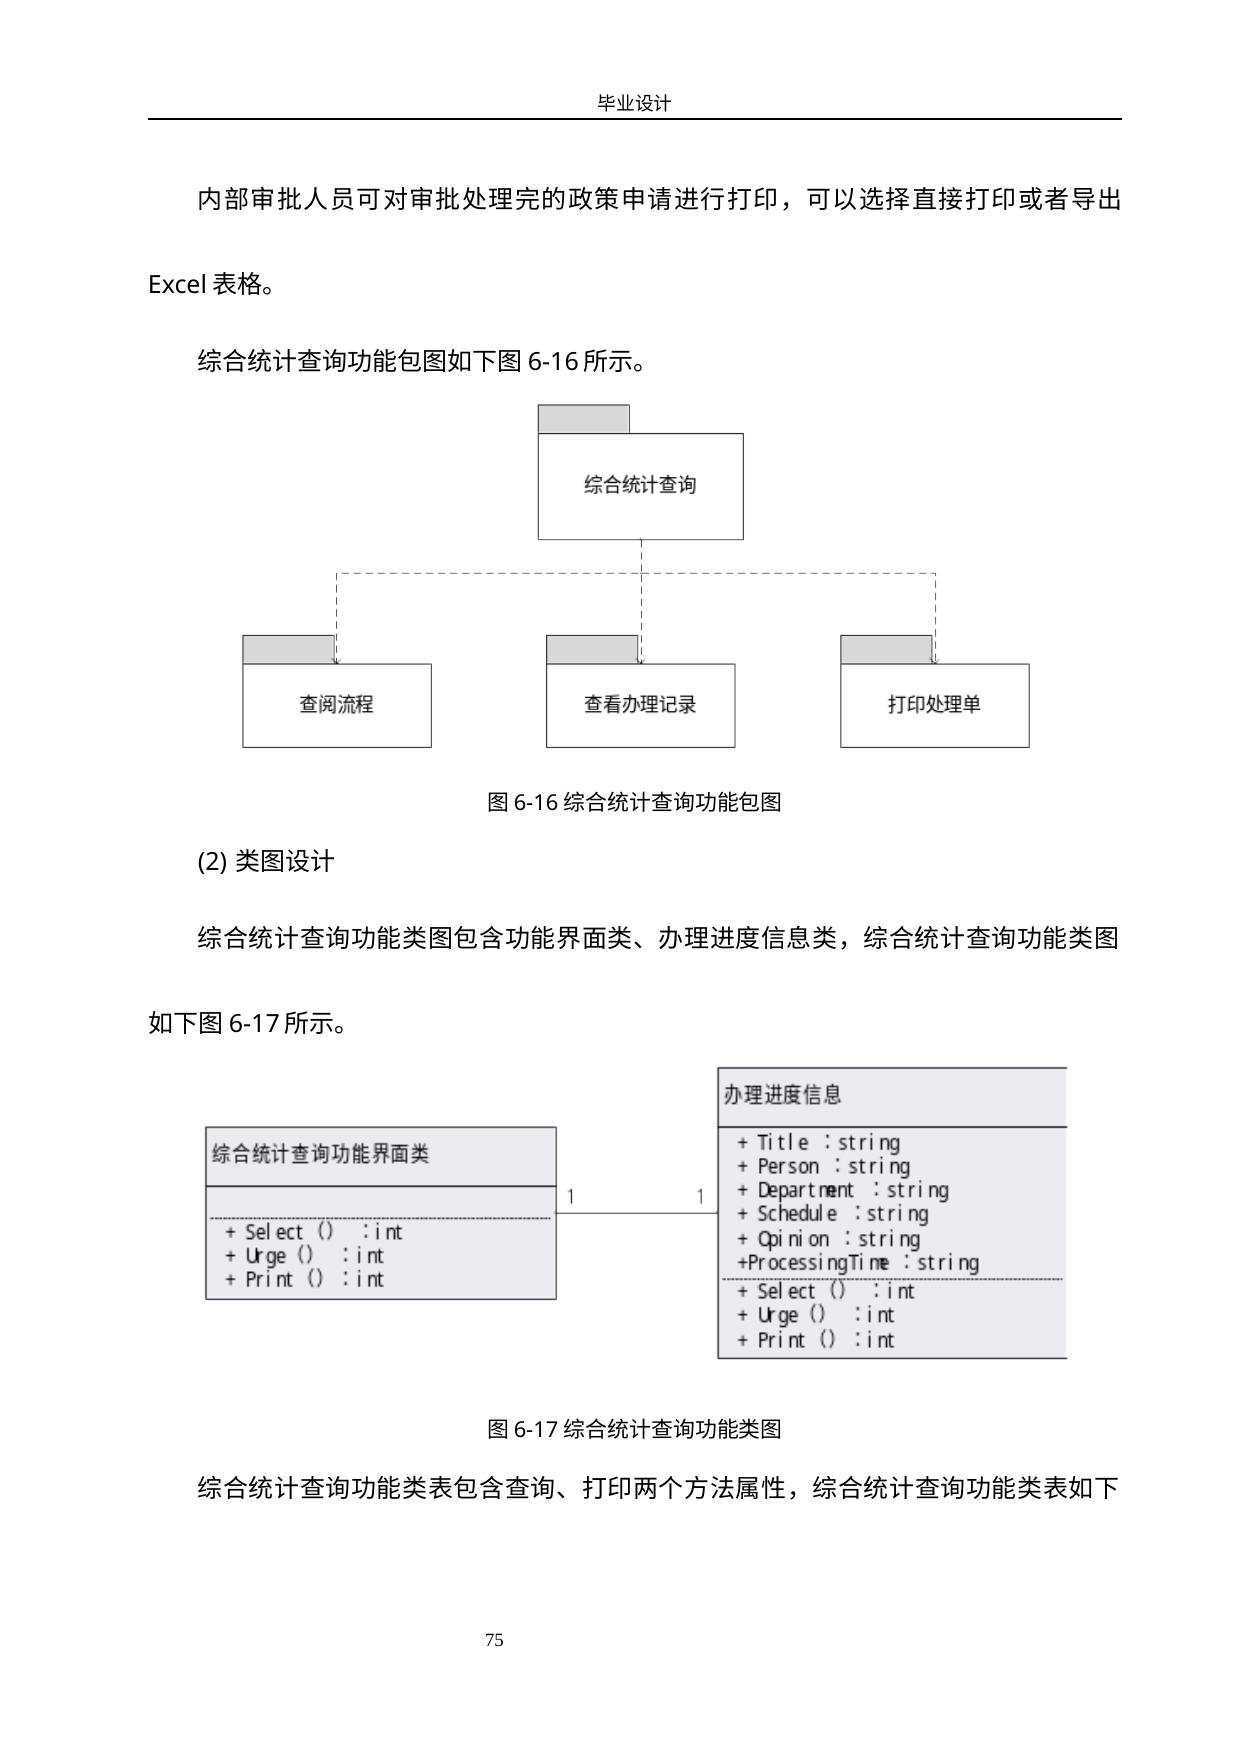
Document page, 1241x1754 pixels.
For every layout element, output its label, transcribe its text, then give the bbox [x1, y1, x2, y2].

text 内部审批人员可对审批处理完的政策申请进行打印，可以选择直接打印或者导出Excel表格。 [148, 164, 1122, 317]
list 类图设计 [198, 825, 1122, 893]
text 综合统计查询功能包图如下图6-16所示。 [148, 326, 1122, 394]
text 图6-16 综合统计查询功能包图 [148, 783, 1122, 817]
text 图6-17 综合统计查询功能类图 [148, 1411, 1122, 1445]
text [149, 1453, 1122, 1521]
text 综合统计查询功能类图包含功能界面类、办理进度信息类，综合统计查询功能类图如下图6-17所示。 [149, 902, 1122, 1055]
